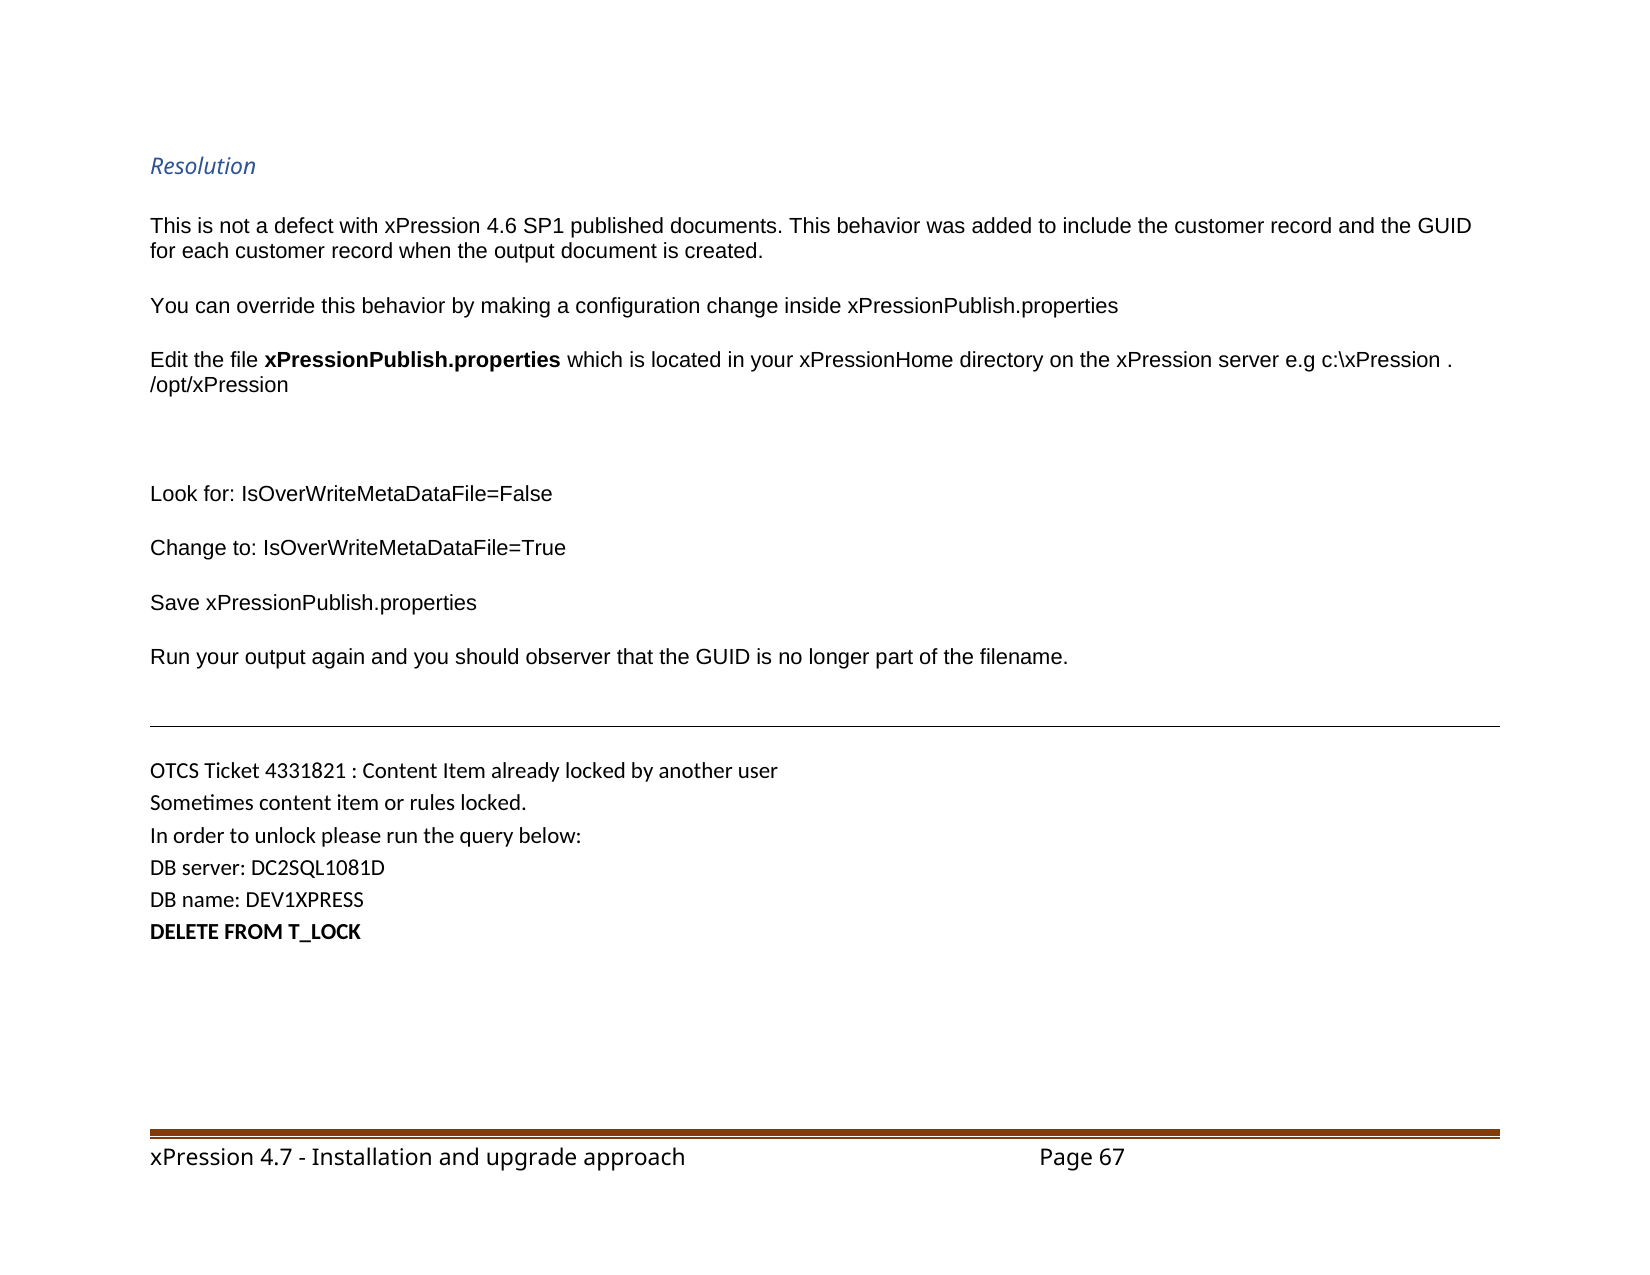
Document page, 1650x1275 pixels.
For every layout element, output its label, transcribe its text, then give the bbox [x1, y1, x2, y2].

text Edit the file xPressionPublish.properties which is located in your xPressionHome directory on the xPression server e.g c:\xPression . /opt/xPression [150, 347, 1500, 397]
text Look for: IsOverWriteMetaDataFile=False [150, 481, 1500, 506]
text You can override this behavior by making a configuration change inside xPressionPublish.properties [150, 292, 1500, 318]
text Run your output again and you should observer that the GUID is no longer part of the filename. [150, 644, 1500, 669]
text DB name: DEV1XPRESS [150, 885, 1500, 913]
text Save xPressionPublish.properties [150, 589, 1500, 615]
text DB server: DC2SQL1081D [150, 853, 1500, 881]
text This is not a defect with xPression 4.6 SP1 published documents. This behavior was added to include the customer record and the GUID for each customer record when the output document is created. [150, 213, 1500, 263]
subtitle Resolution [150, 150, 1500, 181]
text Sometimes content item or rules locked. [150, 788, 1500, 817]
text Change to: IsOverWriteMetaDataFile=True [150, 535, 1500, 560]
text DELETE FROM T_LOCK [150, 917, 1500, 945]
text In order to unlock please run the query below: [150, 821, 1500, 849]
text OTCS Ticket 4331821 : Content Item already locked by another user [150, 756, 1500, 784]
